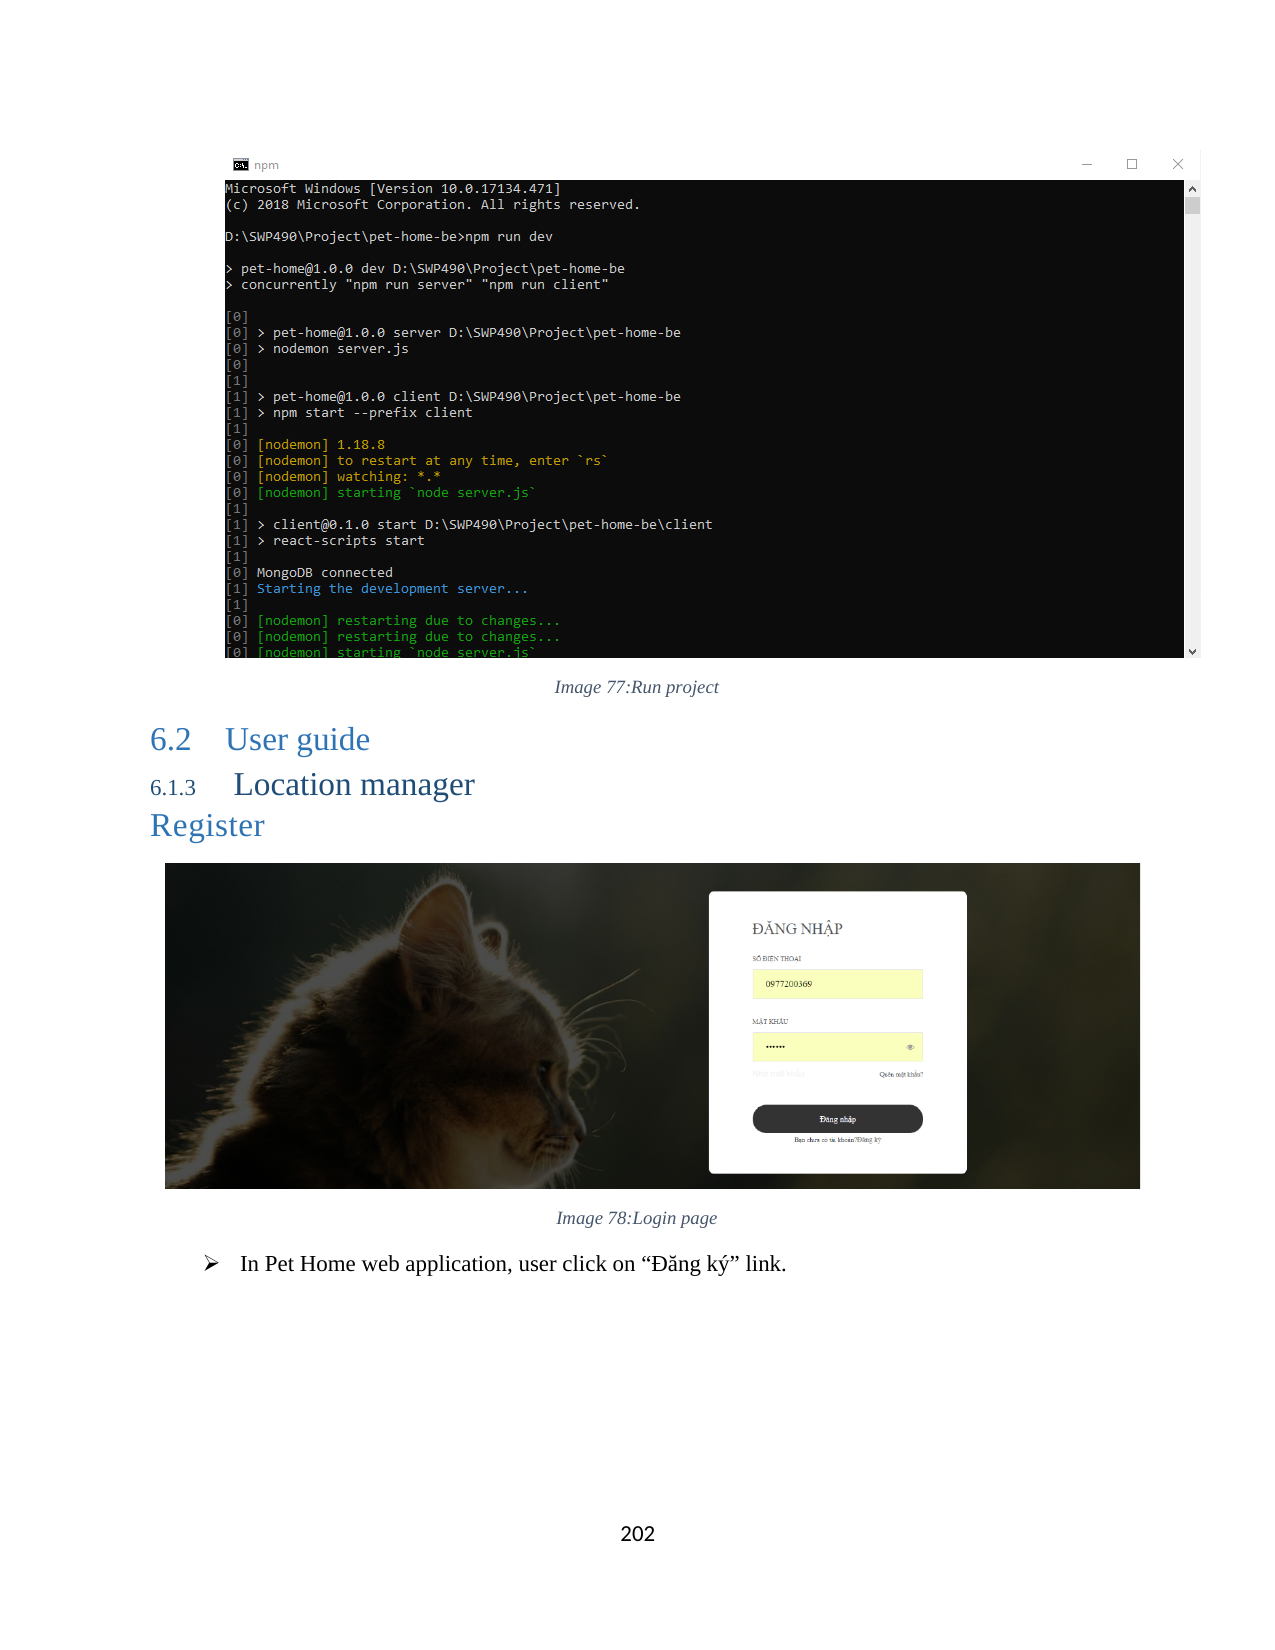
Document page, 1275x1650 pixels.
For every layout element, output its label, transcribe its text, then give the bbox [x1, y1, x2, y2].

list In Pet Home web application, user click on “Đăng ký” link. [202, 1249, 1125, 1276]
subtitle User guide [150, 719, 1125, 757]
subtitle Location manager [150, 764, 1125, 803]
picture [165, 863, 1141, 1189]
title Register [150, 806, 1125, 844]
picture [225, 150, 1200, 658]
